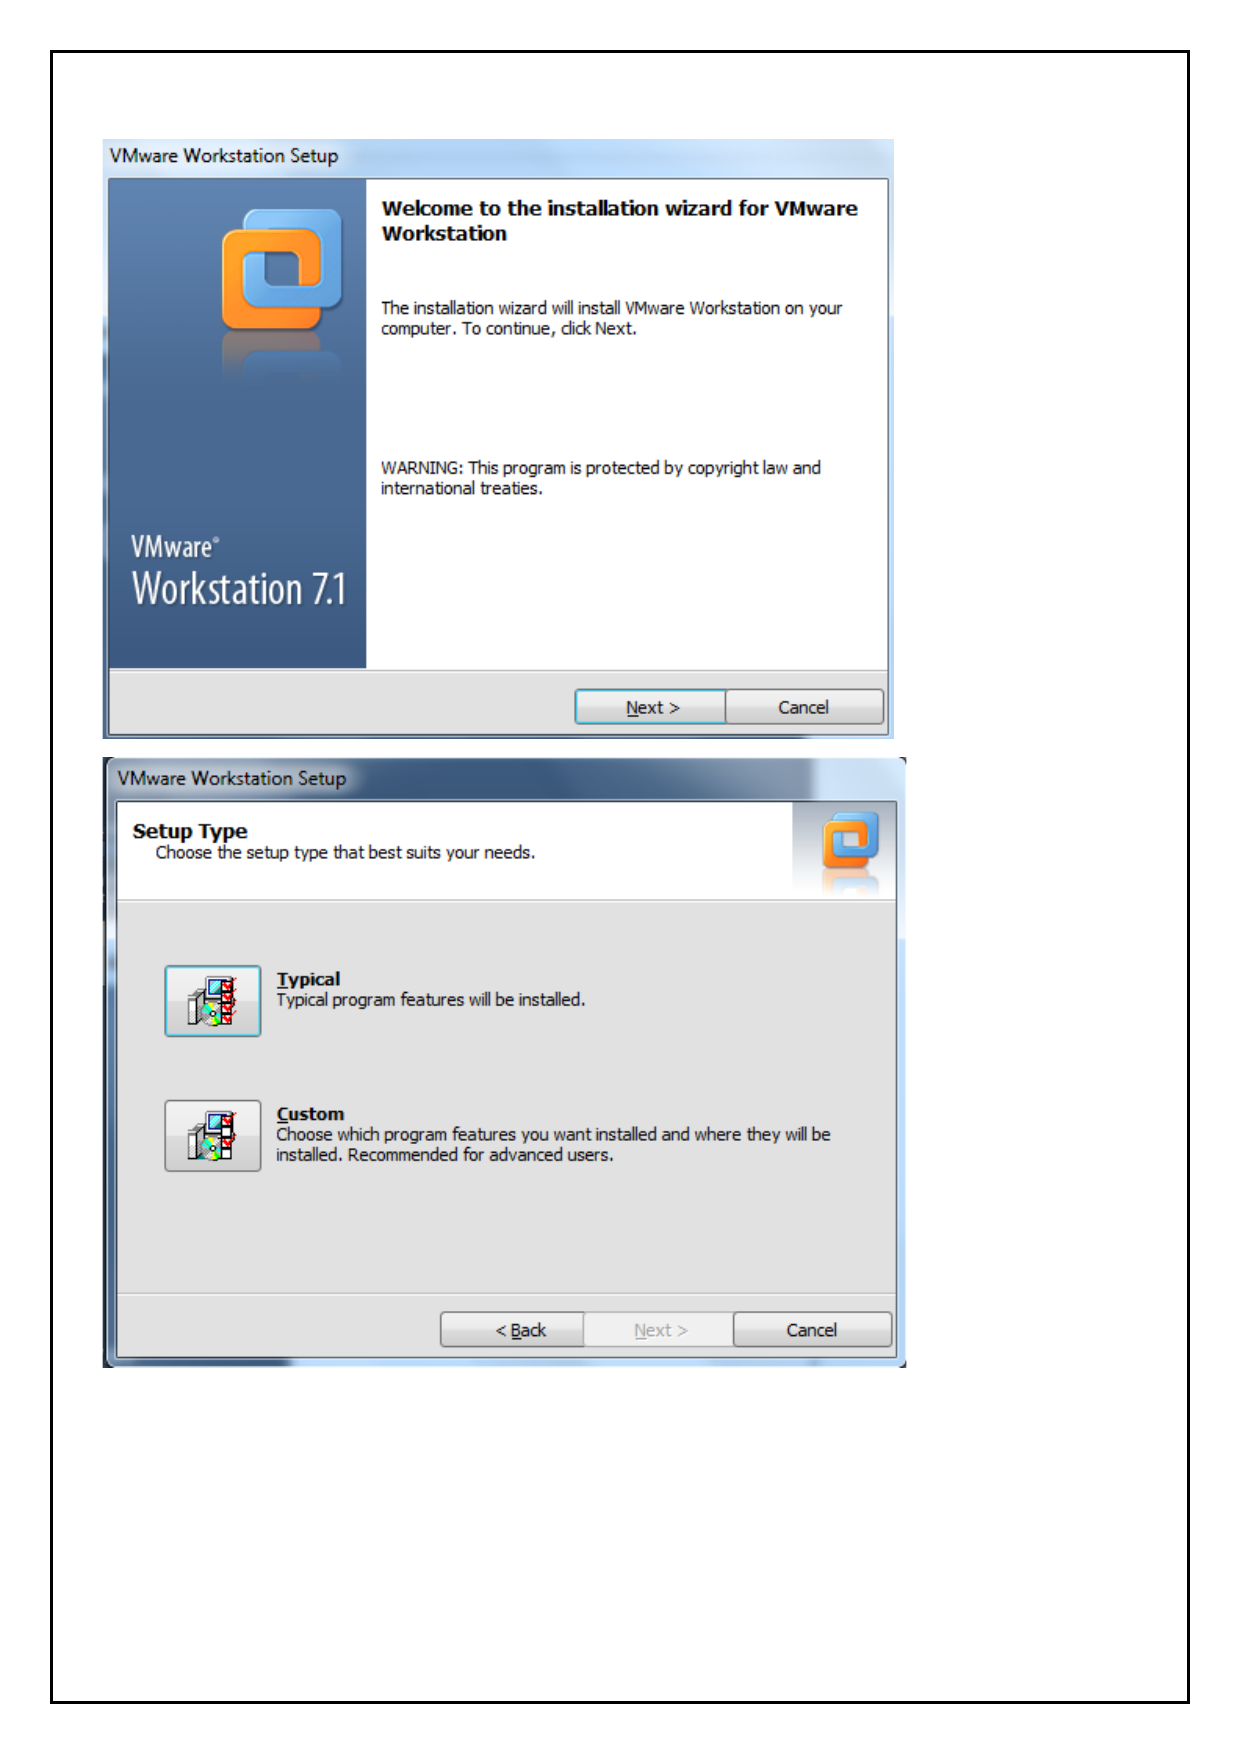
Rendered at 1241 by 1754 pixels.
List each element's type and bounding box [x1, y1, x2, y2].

picture [102, 139, 894, 739]
picture [102, 757, 907, 1368]
